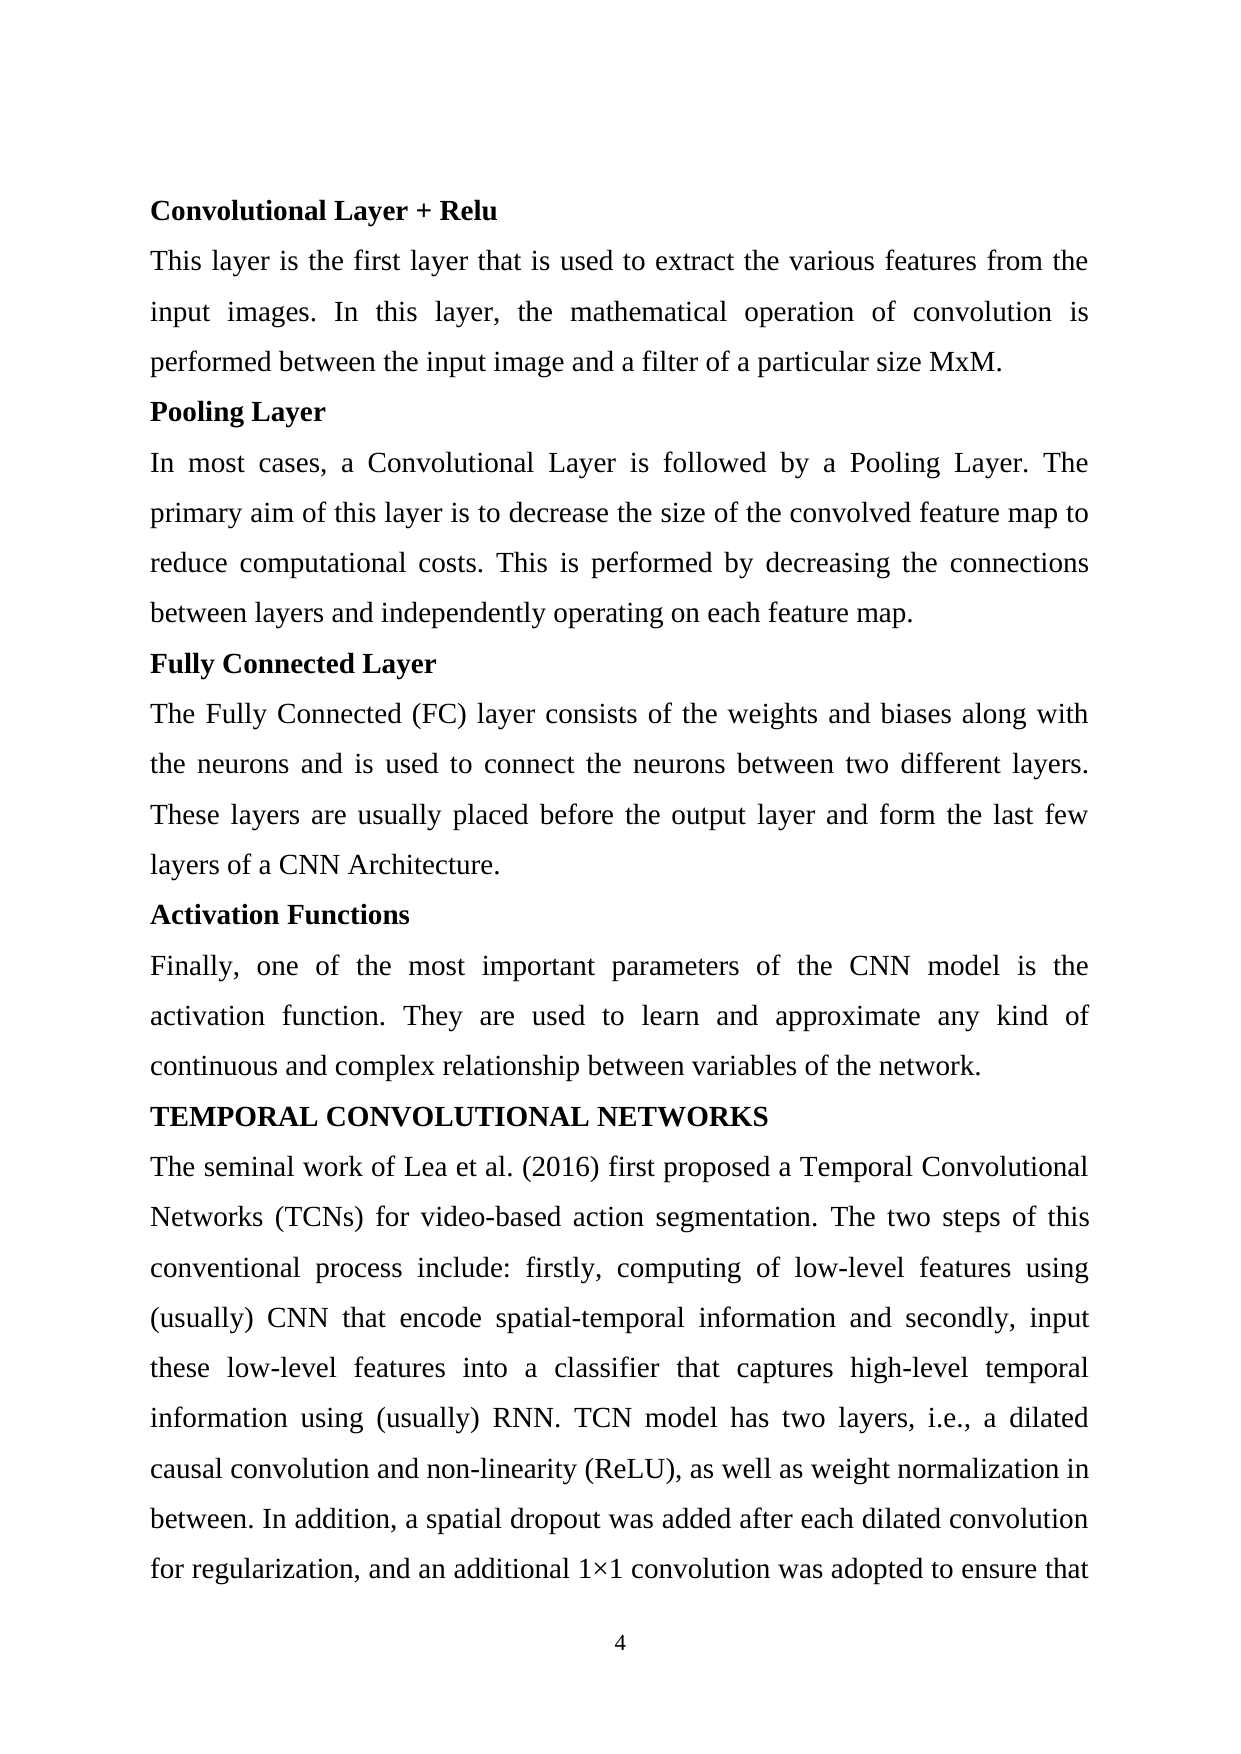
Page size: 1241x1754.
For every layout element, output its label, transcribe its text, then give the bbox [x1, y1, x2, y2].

text TEMPORAL CONVOLUTIONAL NETWORKS [150, 1099, 1090, 1132]
text Fully Connected Layer [150, 646, 1090, 679]
text Pooling Layer [150, 394, 1090, 428]
text The Fully Connected (FC) layer consists of the weights and biases along with the neurons and is used to connect the neurons between two different layers. These layers are usually placed before the output layer and form the last few layers of a CNN Architecture. [150, 696, 1090, 881]
text Finally, one of the most important parameters of the CNN model is the activation function. They are used to learn and approximate any kind of continuous and complex relationship between variables of the network. [150, 948, 1090, 1082]
text This layer is the first layer that is used to extract the various features from the input images. In this layer, the mathematical operation of convolution is performed between the input image and a filter of a particular size MxM. [150, 243, 1090, 378]
text Convolutional Layer + Relu [150, 193, 1090, 227]
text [150, 1149, 1090, 1585]
text In most cases, a Convolutional Layer is followed by a Pooling Layer. The primary aim of this layer is to decrease the size of the convolved feature map to reduce computational costs. This is performed by decreasing the connections between layers and independently operating on each feature map. [150, 445, 1090, 629]
text Activation Functions [150, 897, 1090, 931]
